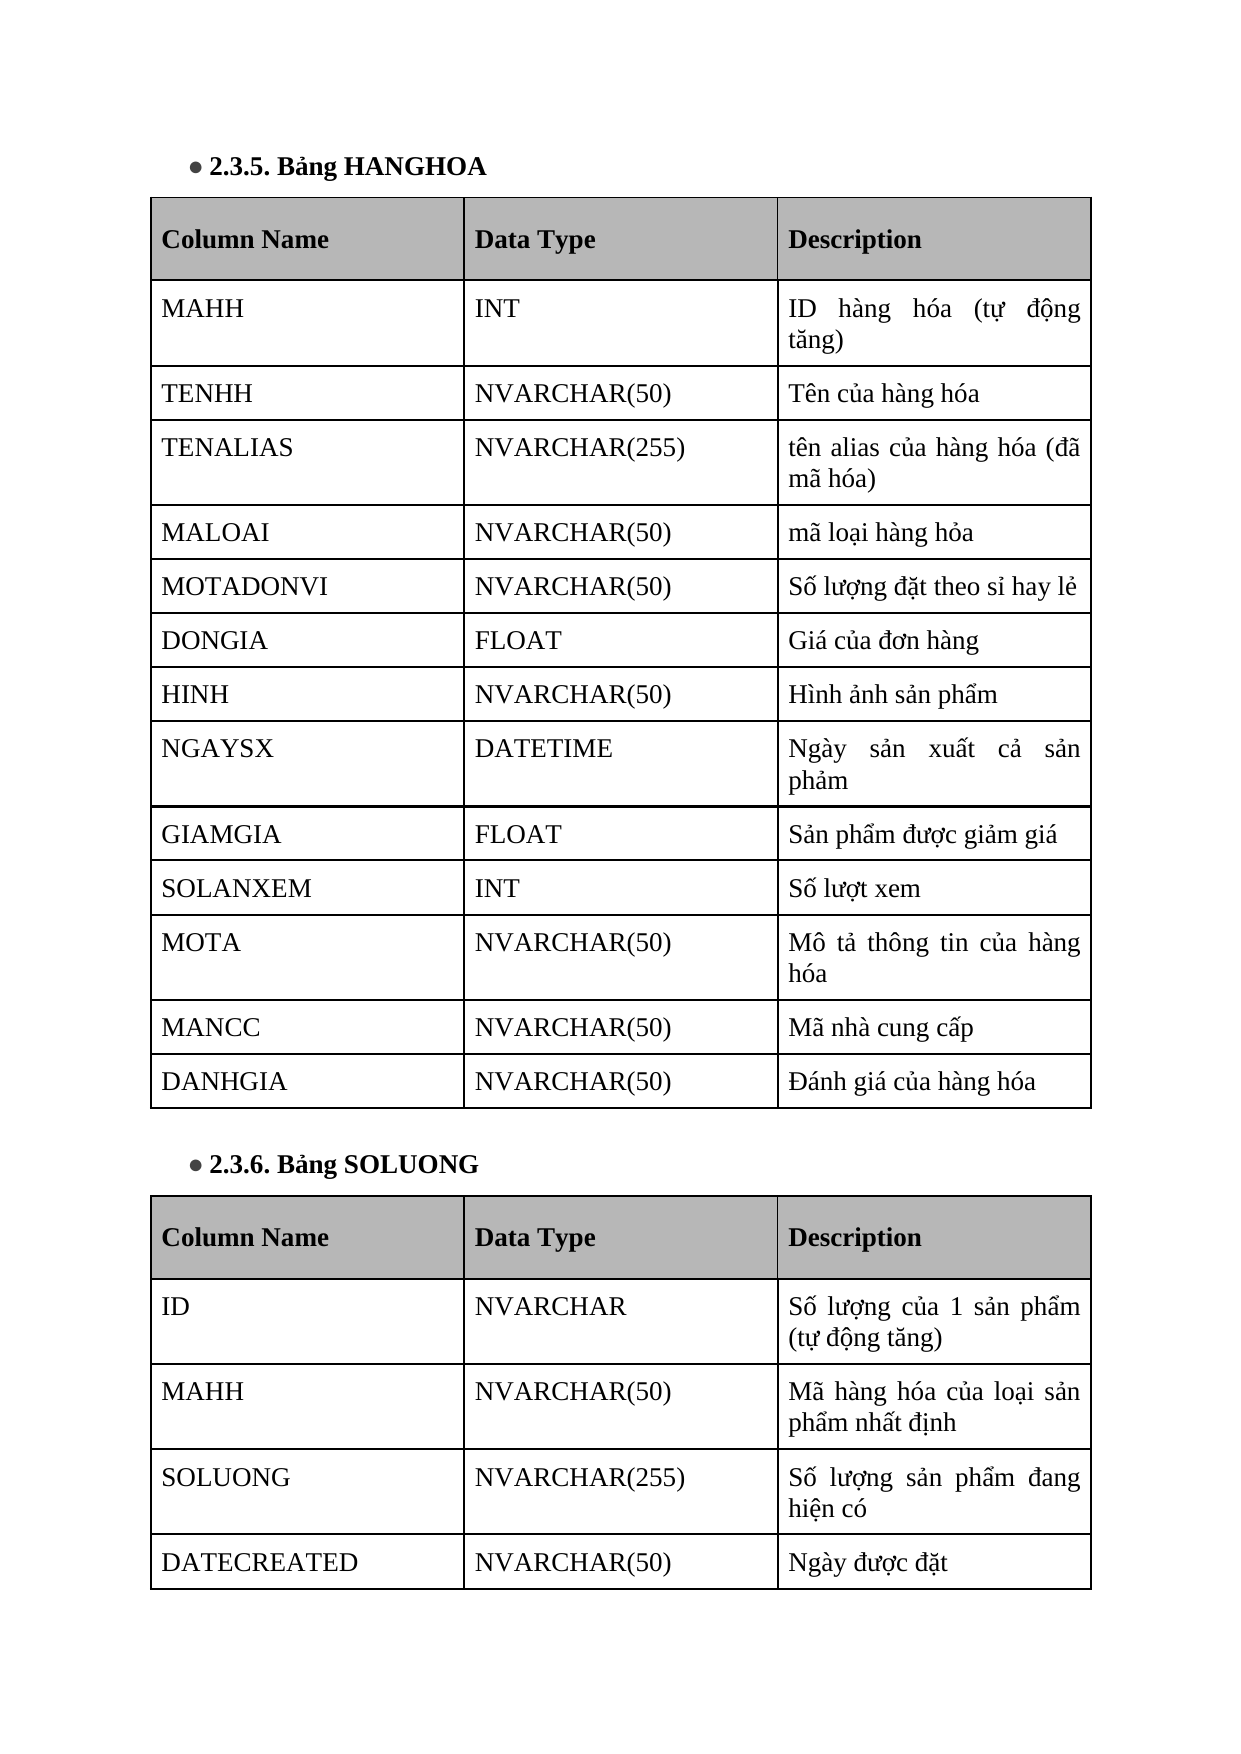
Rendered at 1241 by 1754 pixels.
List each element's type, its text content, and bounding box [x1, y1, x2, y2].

table_cell MOTA [152, 916, 463, 999]
table_cell DONGIA [152, 614, 463, 666]
table_header Data Type [465, 198, 777, 279]
table_cell NVARCHAR(50) [465, 1365, 777, 1448]
table_cell HINH [152, 668, 463, 720]
table_cell mã loại hàng hỏa [779, 506, 1090, 558]
table_cell NVARCHAR [465, 1280, 777, 1363]
subtitle 2.3.6. Bảng SOLUONG [187, 1148, 1090, 1179]
table_cell INT [465, 281, 777, 364]
table_cell GIAMGIA [152, 808, 463, 859]
table_cell DANHGIA [152, 1055, 463, 1107]
table_cell MAHH [152, 281, 463, 364]
table_cell tên alias của hàng hóa (đã mã hóa) [779, 421, 1090, 504]
table_cell MALOAI [152, 506, 463, 558]
table_cell SOLUONG [152, 1450, 463, 1533]
table_cell DATETIME [465, 722, 777, 805]
table_cell INT [465, 861, 777, 913]
table_cell NVARCHAR(50) [465, 668, 777, 720]
table_cell NVARCHAR(50) [465, 916, 777, 999]
table_cell Số lượng sản phẩm đang hiện có [779, 1450, 1090, 1533]
table_cell FLOAT [465, 808, 777, 859]
table_cell NVARCHAR(255) [465, 1450, 777, 1533]
table_cell Số lượng đặt theo sỉ hay lẻ [779, 560, 1090, 612]
table_header Column Name [152, 1197, 463, 1278]
table_cell Mô tả thông tin của hàng hóa [779, 916, 1090, 999]
table_cell FLOAT [465, 614, 777, 666]
table_cell ID hàng hóa (tự động tăng) [779, 281, 1090, 364]
table_cell TENHH [152, 367, 463, 419]
table_cell NVARCHAR(50) [465, 506, 777, 558]
table_cell Mã hàng hóa của loại sản phẩm nhất định [779, 1365, 1090, 1448]
table_cell MOTADONVI [152, 560, 463, 612]
table_cell NVARCHAR(50) [465, 367, 777, 419]
table_cell TENALIAS [152, 421, 463, 504]
table_cell Giá của đơn hàng [779, 614, 1090, 666]
table_cell SOLANXEM [152, 861, 463, 913]
table_header Column Name [152, 198, 463, 279]
table_header Description [778, 1197, 1090, 1278]
table_cell MANCC [152, 1001, 463, 1053]
table_cell Sản phẩm được giảm giá [779, 808, 1090, 859]
table_cell Ngày sản xuất cả sản phảm [779, 722, 1090, 805]
table_cell Mã nhà cung cấp [779, 1001, 1090, 1053]
table_cell NVARCHAR(50) [465, 1055, 777, 1107]
table_header Data Type [465, 1197, 777, 1278]
table_header Description [778, 198, 1090, 279]
table_cell ID [152, 1280, 463, 1363]
table_cell NVARCHAR(50) [465, 560, 777, 612]
table_cell NVARCHAR(255) [465, 421, 777, 504]
table_cell DATECREATED [152, 1535, 463, 1587]
subtitle 2.3.5. Bảng HANGHOA [187, 150, 1090, 181]
table_cell NVARCHAR(50) [465, 1001, 777, 1053]
table_cell Ngày được đặt [779, 1535, 1090, 1587]
table_cell Số lượng của 1 sản phẩm (tự động tăng) [779, 1280, 1090, 1363]
table_cell MAHH [152, 1365, 463, 1448]
table_cell Hình ảnh sản phẩm [779, 668, 1090, 720]
table_cell NGAYSX [152, 722, 463, 805]
table_cell Số lượt xem [779, 861, 1090, 913]
table_cell Đánh giá của hàng hóa [779, 1055, 1090, 1107]
table_cell NVARCHAR(50) [465, 1535, 777, 1587]
table_cell Tên của hàng hóa [779, 367, 1090, 419]
